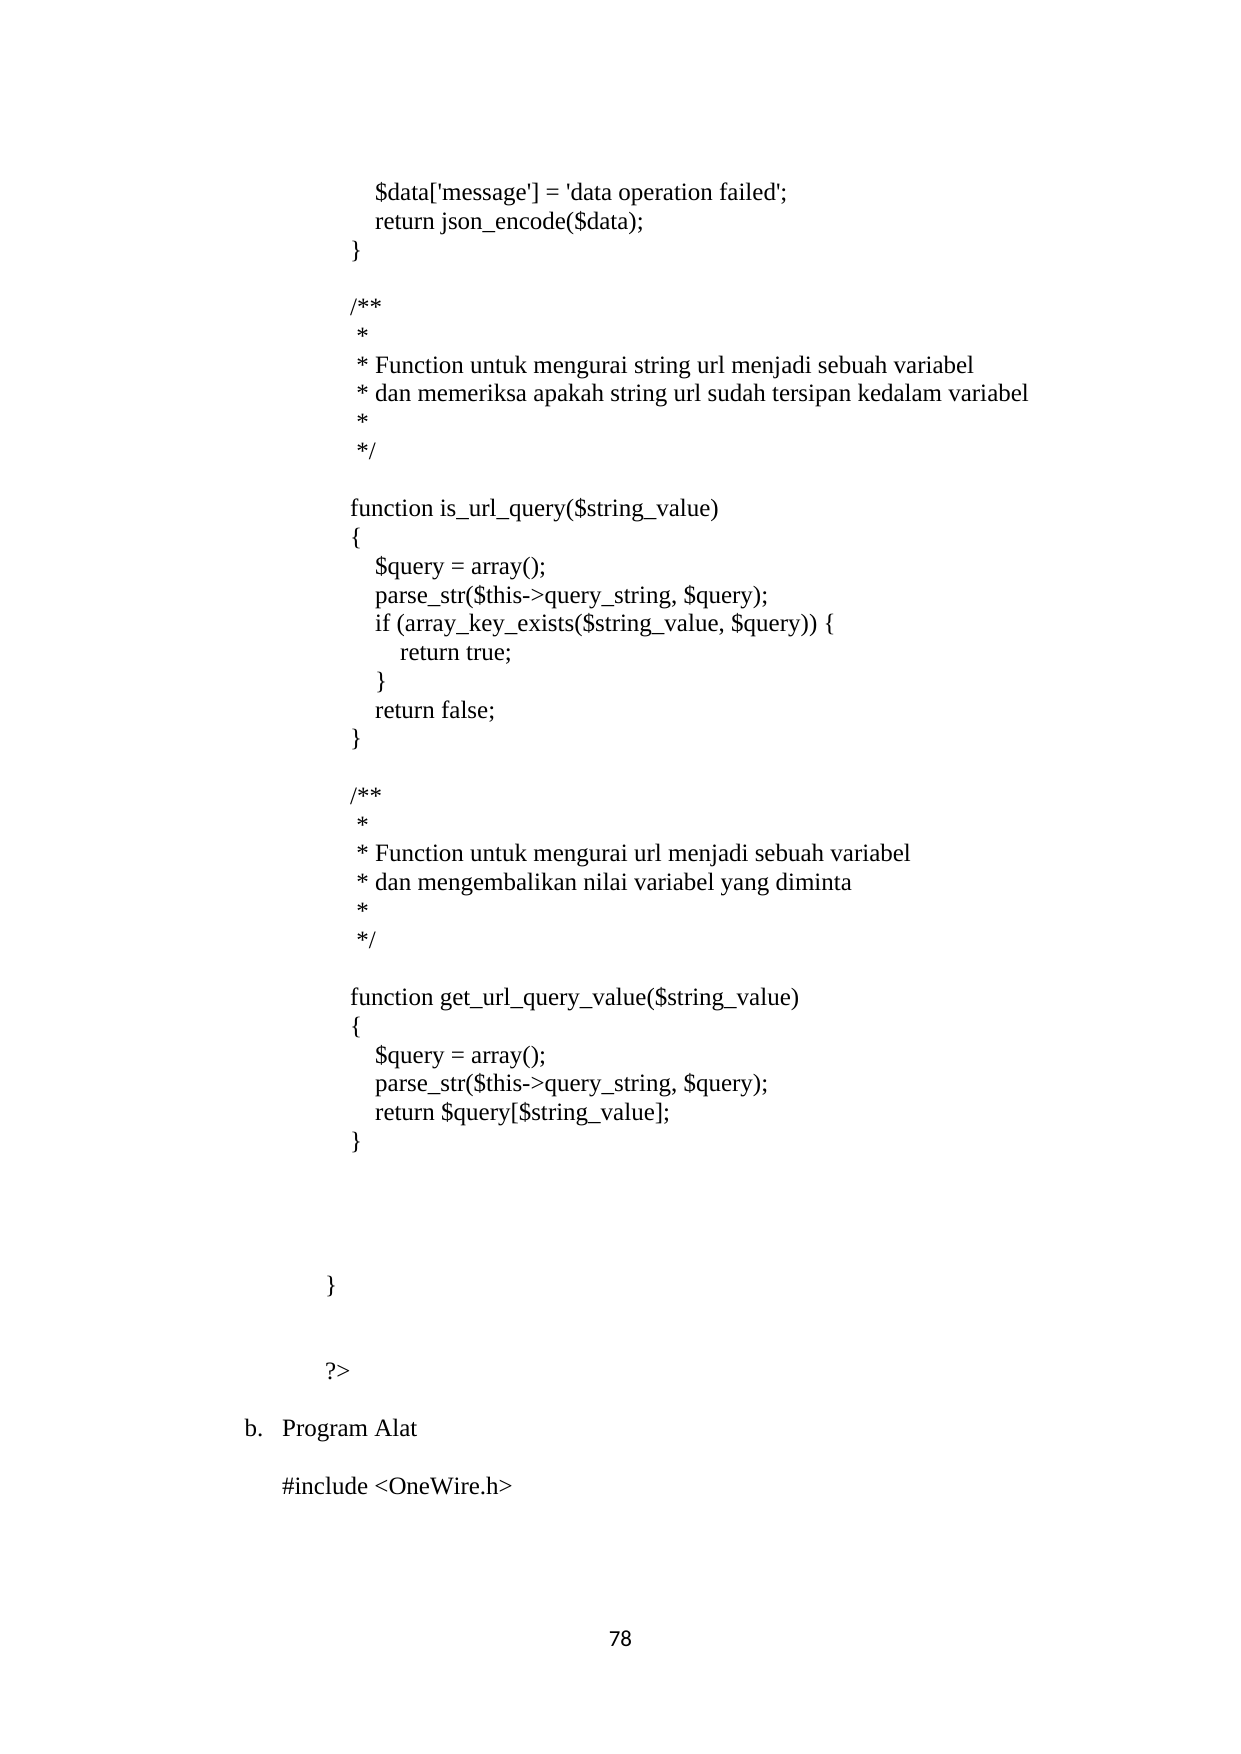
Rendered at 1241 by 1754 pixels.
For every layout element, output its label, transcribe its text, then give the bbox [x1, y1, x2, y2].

text * dan mengembalikan nilai variabel yang diminta [325, 867, 1033, 896]
text ?> [325, 1356, 1033, 1385]
text * [325, 321, 1033, 350]
text /** [325, 781, 1033, 810]
text * [325, 810, 1033, 838]
text function is_url_query($string_value) [325, 493, 1033, 522]
text } [325, 723, 1033, 752]
text } [325, 1270, 1033, 1298]
text return json_encode($data); [325, 206, 1033, 235]
text /** [325, 292, 1033, 321]
text return false; [325, 695, 1033, 723]
text $query = array(); [325, 1040, 1033, 1068]
text $data['message'] = 'data operation failed'; [325, 177, 1033, 206]
text return $query[$string_value]; [325, 1097, 1033, 1126]
text return true; [325, 637, 1033, 666]
text } [325, 235, 1033, 263]
text function get_url_query_value($string_value) [325, 982, 1033, 1011]
text * [325, 407, 1033, 436]
text } [325, 666, 1033, 695]
text $query = array(); [325, 551, 1033, 580]
text * [325, 896, 1033, 925]
text * Function untuk mengurai url menjadi sebuah variabel [325, 838, 1033, 867]
text } [325, 1126, 1033, 1155]
text * Function untuk mengurai string url menjadi sebuah variabel [325, 350, 1033, 378]
text parse_str($this->query_string, $query); [325, 580, 1033, 608]
text #include <OneWire.h> [282, 1471, 1033, 1500]
text * dan memeriksa apakah string url sudah tersipan kedalam variabel [325, 378, 1033, 407]
list Program Alat [244, 1413, 1033, 1442]
text */ [325, 925, 1033, 953]
text { [325, 522, 1033, 551]
text */ [325, 436, 1033, 465]
text if (array_key_exists($string_value, $query)) { [325, 608, 1033, 637]
text { [325, 1011, 1033, 1040]
text parse_str($this->query_string, $query); [325, 1068, 1033, 1097]
